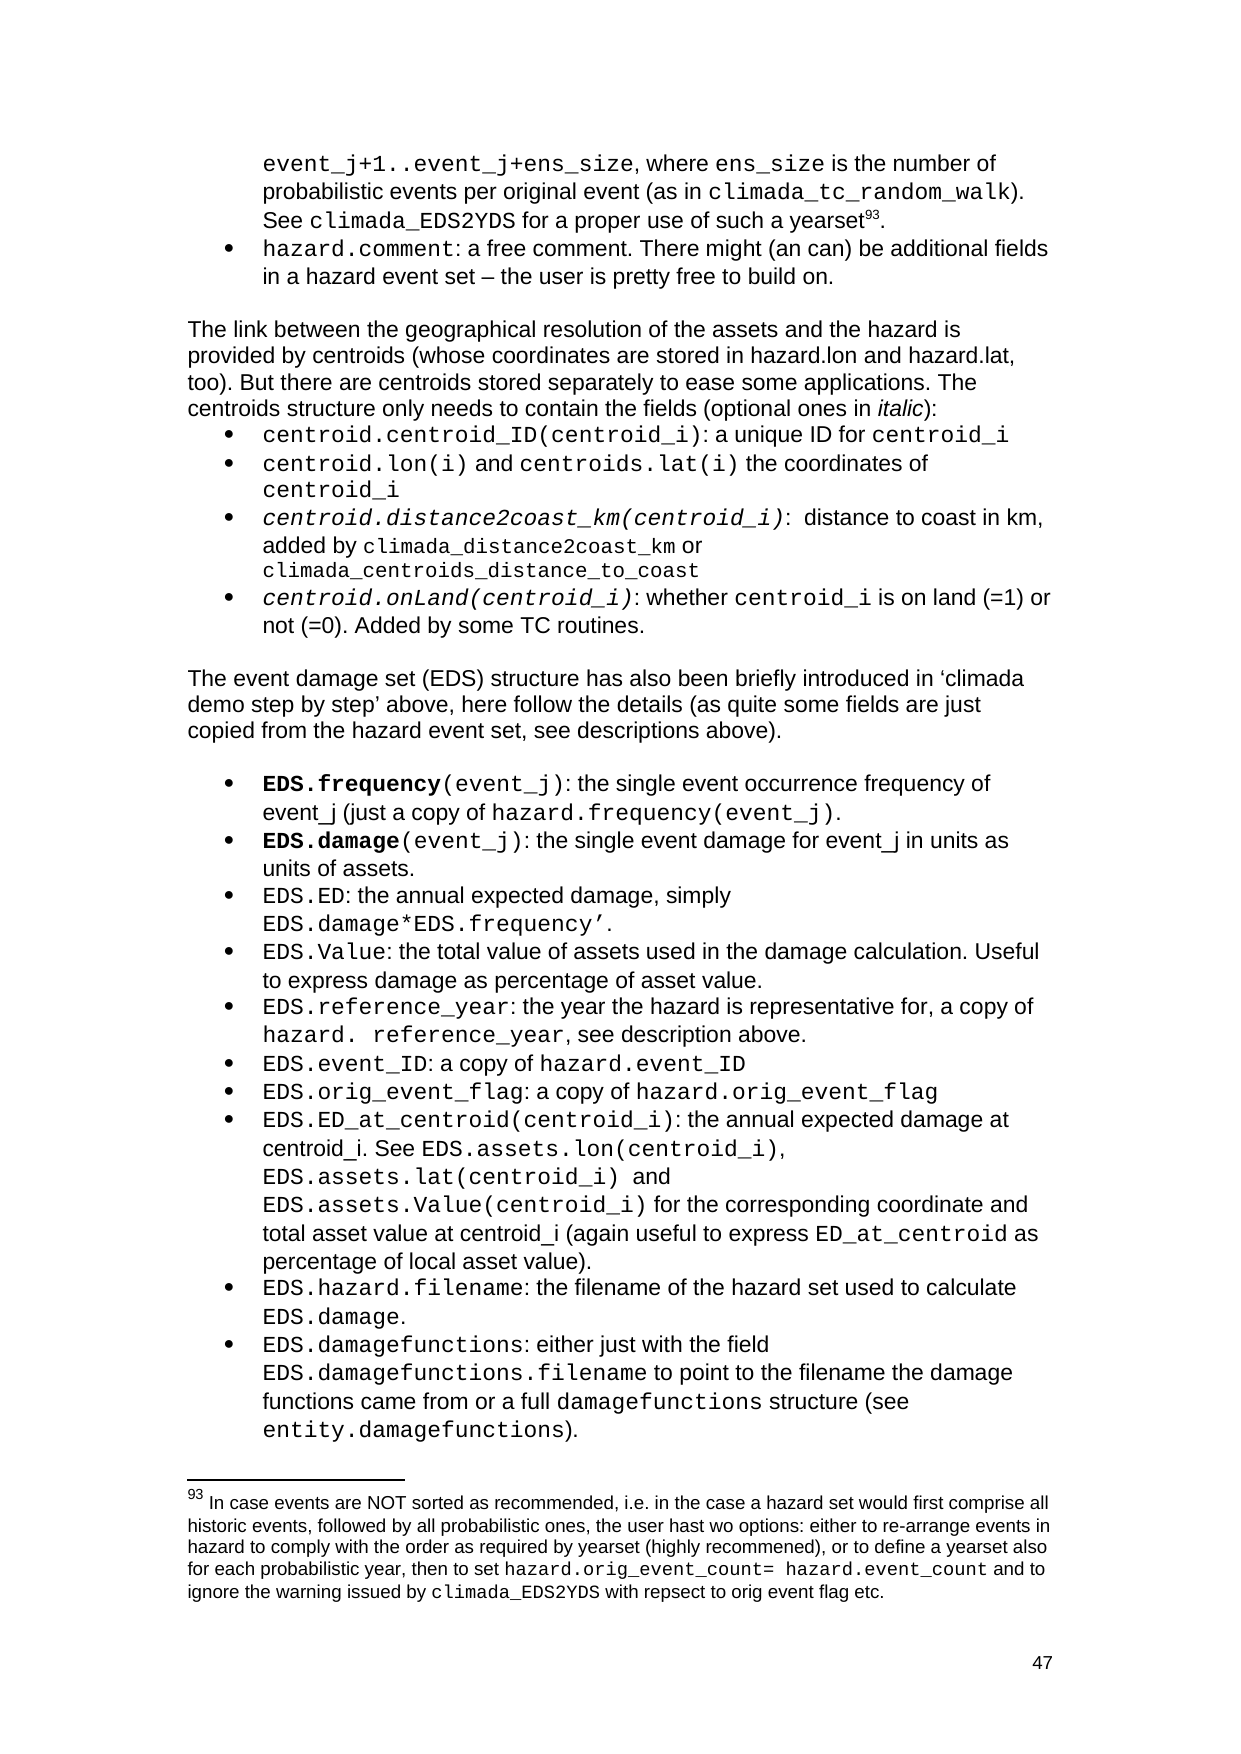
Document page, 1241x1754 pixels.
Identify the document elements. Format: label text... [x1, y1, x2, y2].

list EDS.Value: the total value of assets used in the damage calculation. Useful to express damage as percentage of asset value. [225, 938, 1053, 993]
list centroid.lon(i) and centroids.lat(i) the coordinates of centroid_i [225, 450, 1053, 504]
list EDS.frequency(event_j): the single event occurrence frequency of event_j (just a copy of hazard.frequency(event_j). [225, 770, 1053, 827]
list EDS.hazard.filename: the filename of the hazard set used to calculate EDS.damage. [225, 1274, 1053, 1331]
list EDS.damagefunctions: either just with the field EDS.damagefunctions.filename to point to the filename the damage functions came from or a full damagefunctions structure (see entity.damagefunctions). [225, 1331, 1053, 1444]
list EDS.orig_event_flag: a copy of hazard.orig_event_flag [225, 1078, 1053, 1106]
list EDS.damage(event_j): the single event damage for event_j in units as units of assets. [225, 827, 1053, 882]
text The event damage set (EDS) structure has also been briefly introduced in ‘climada demo step by step’ above, here follow the details (as quite some fields are just copied from the hazard event set, see descriptions above). [187, 665, 1053, 744]
list centroid.centroid_ID(centroid_i): a unique ID for centroid_i [225, 421, 1053, 450]
list EDS.event_ID: a copy of hazard.event_ID [225, 1049, 1053, 1078]
list hazard.comment: a free comment. There might (an can) be additional fields in a hazard event set – the user is pretty free to build on. [225, 235, 1053, 290]
text The link between the geographical resolution of the assets and the hazard is provided by centroids (whose coordinates are stored in hazard.lon and hazard.lat, too). But there are centroids stored separately to ease some applications. The centroids structure only needs to contain the fields (optional ones in italic): [187, 316, 1053, 421]
list centroid.distance2coast_km(centroid_i): distance to coast in km, added by climada_distance2coast_km or climada_centroids_distance_to_coast [225, 504, 1053, 584]
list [262, 150, 1053, 235]
list EDS.ED: the annual expected damage, simply EDS.damage*EDS.frequency’. [225, 882, 1053, 938]
list EDS.reference_year: the year the hazard is representative for, a copy of hazard. reference_year, see description above. [225, 993, 1053, 1049]
list EDS.ED_at_centroid(centroid_i): the annual expected damage at centroid_i. See EDS.assets.lon(centroid_i), EDS.assets.lat(centroid_i) and EDS.assets.Value(centroid_i) for the corresponding coordinate and total asset value at centroid_i (again useful to express ED_at_centroid as percentage of local asset value). [225, 1106, 1053, 1274]
list centroid.onLand(centroid_i): whether centroid_i is on land (=1) or not (=0). Added by some TC routines. [225, 584, 1053, 638]
